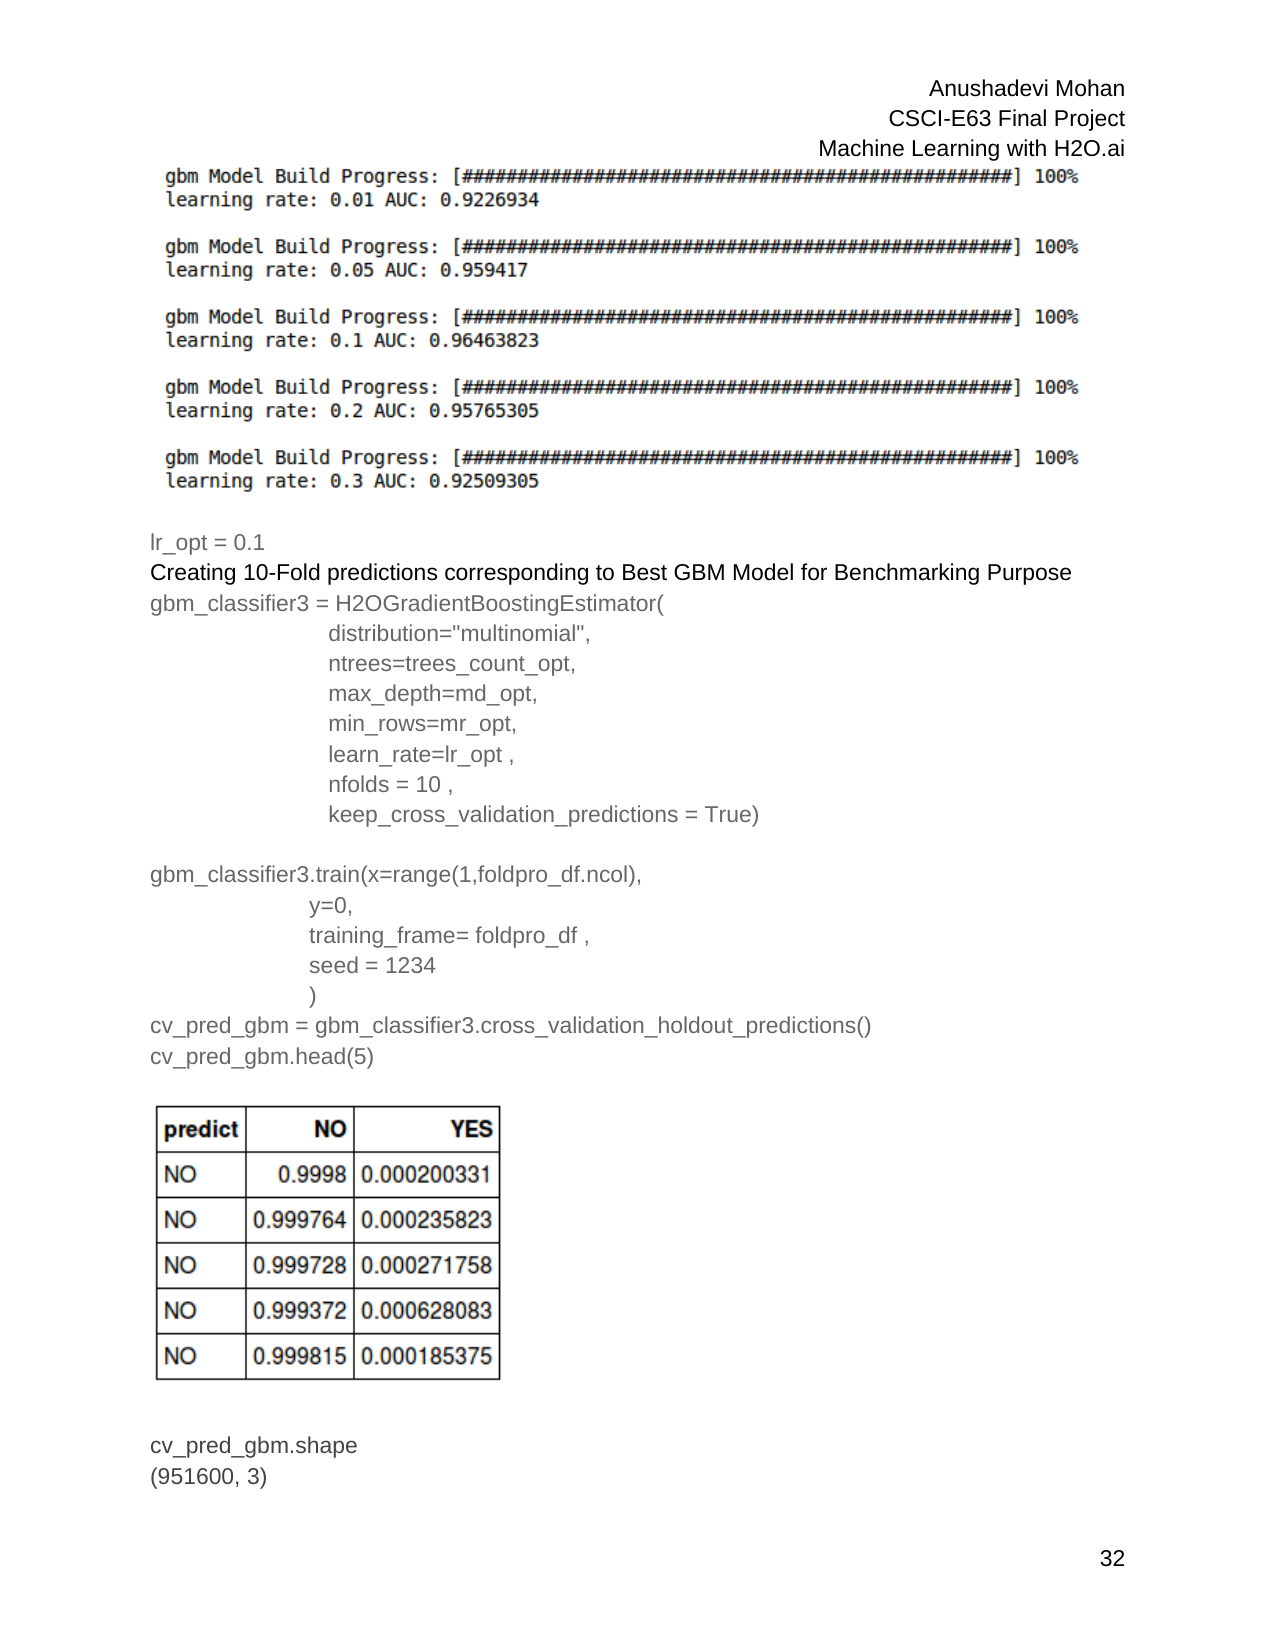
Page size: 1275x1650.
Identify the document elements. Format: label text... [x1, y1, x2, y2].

text (951600, 3) [150, 1463, 1125, 1489]
text Creating 10-Fold predictions corresponding to Best GBM Model for Benchmarking Purpose [150, 559, 1125, 586]
text cv_pred_gbm = gbm_classifier3.cross_validation_holdout_predictions() [150, 1012, 1125, 1039]
picture [150, 161, 1125, 496]
text gbm_classifier3 = H2OGradientBoostingEstimator( distribution="multinomial", ntrees=trees_count_opt, max_depth=md_opt, min_rows=mr_opt, learn_rate=lr_opt , nfolds = 10 , keep_cross_validation_predictions = True) gbm_classifier3.train(x=range(1,foldpro_df.ncol), y=0, training_frame= foldpro_df , seed = 1234 ) [150, 589, 1125, 1009]
picture [150, 1103, 510, 1399]
text cv_pred_gbm.shape [150, 1432, 1125, 1459]
text lr_opt = 0.1 [150, 529, 1125, 556]
text cv_pred_gbm.head(5) [150, 1043, 1125, 1069]
